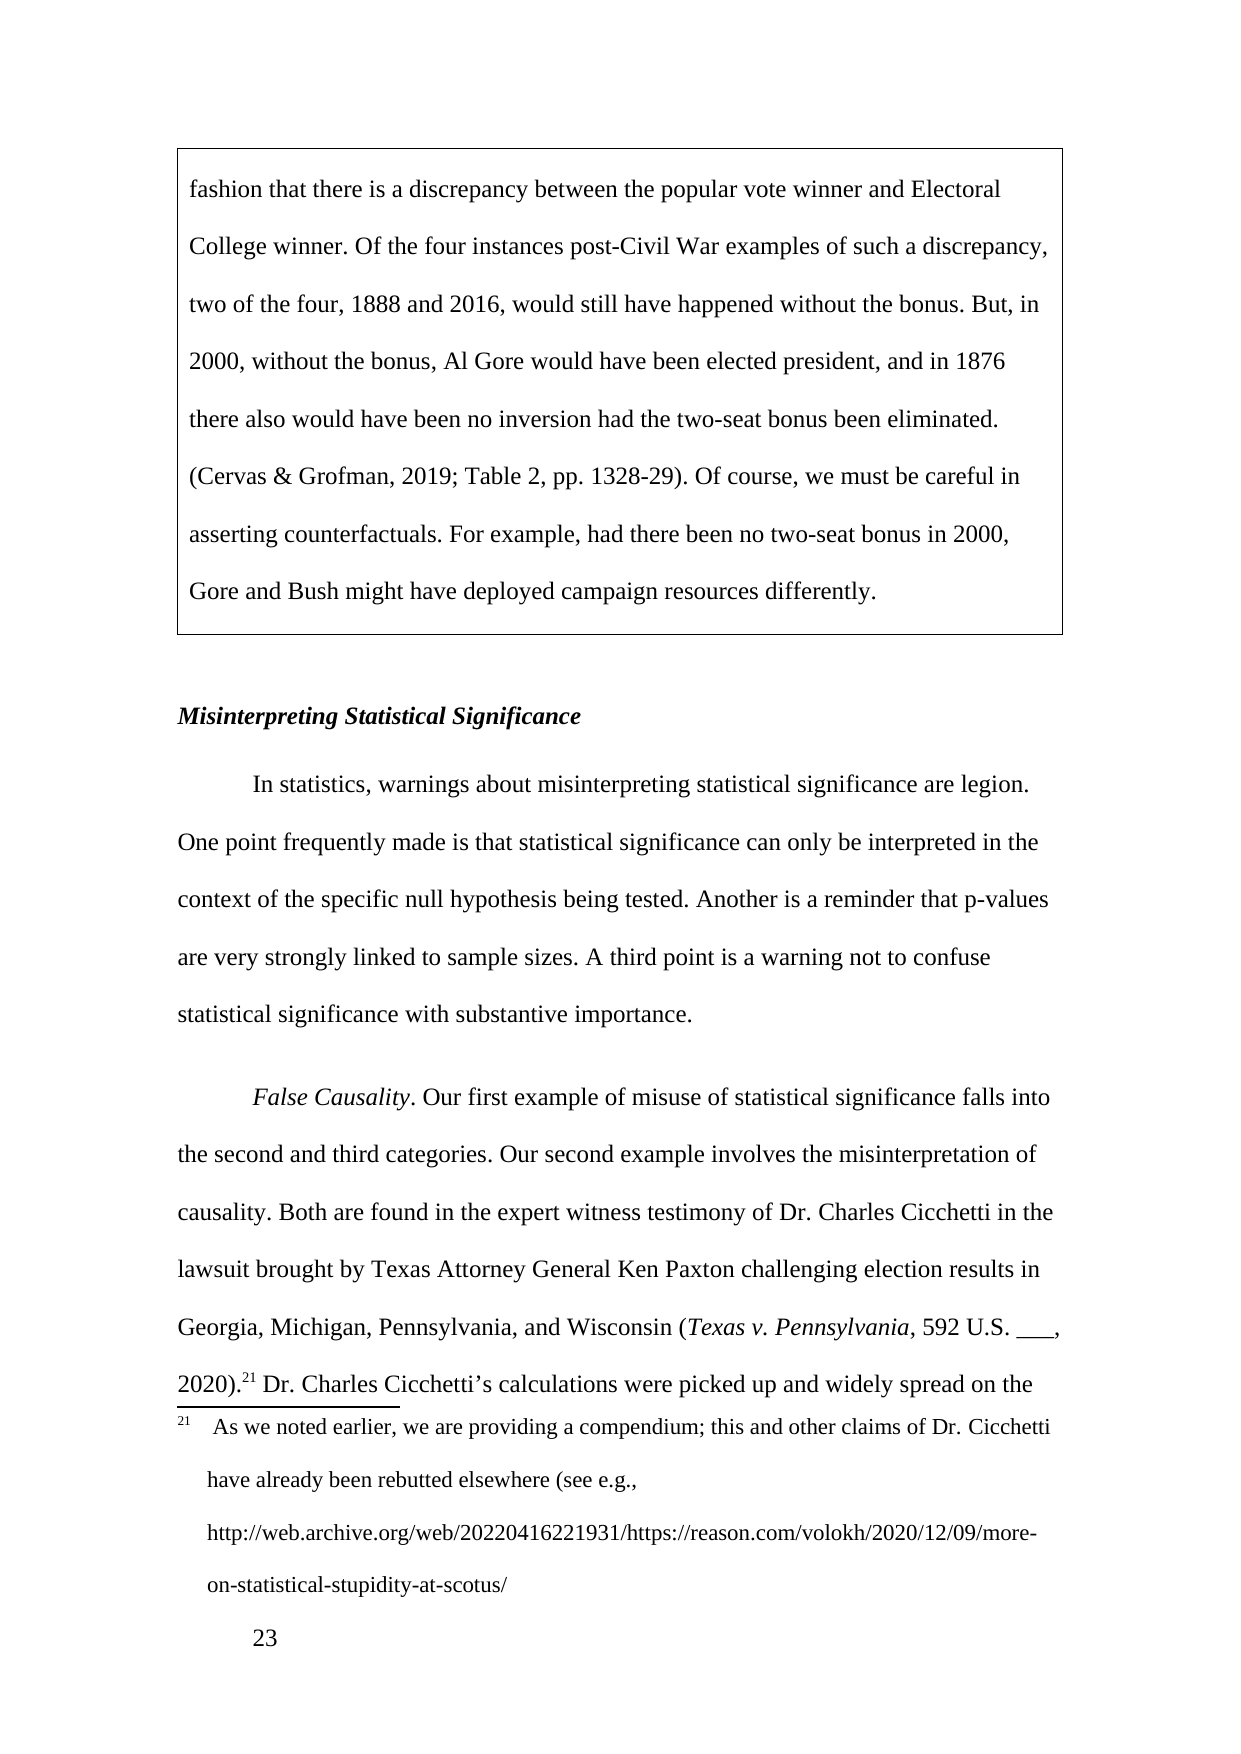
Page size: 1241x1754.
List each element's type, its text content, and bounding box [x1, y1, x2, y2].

text In statistics, warnings about misinterpreting statistical significance are legion. One point frequently made is that statistical significance can only be interpreted in the context of the specific null hypothesis being tested. Another is a reminder that p-values are very strongly linked to sample sizes. A third point is a warning not to confuse statistical significance with substantive importance. [177, 769, 1063, 1028]
subtitle Misinterpreting Statistical Significance [177, 701, 1004, 730]
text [177, 1082, 1063, 1398]
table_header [178, 149, 1062, 634]
